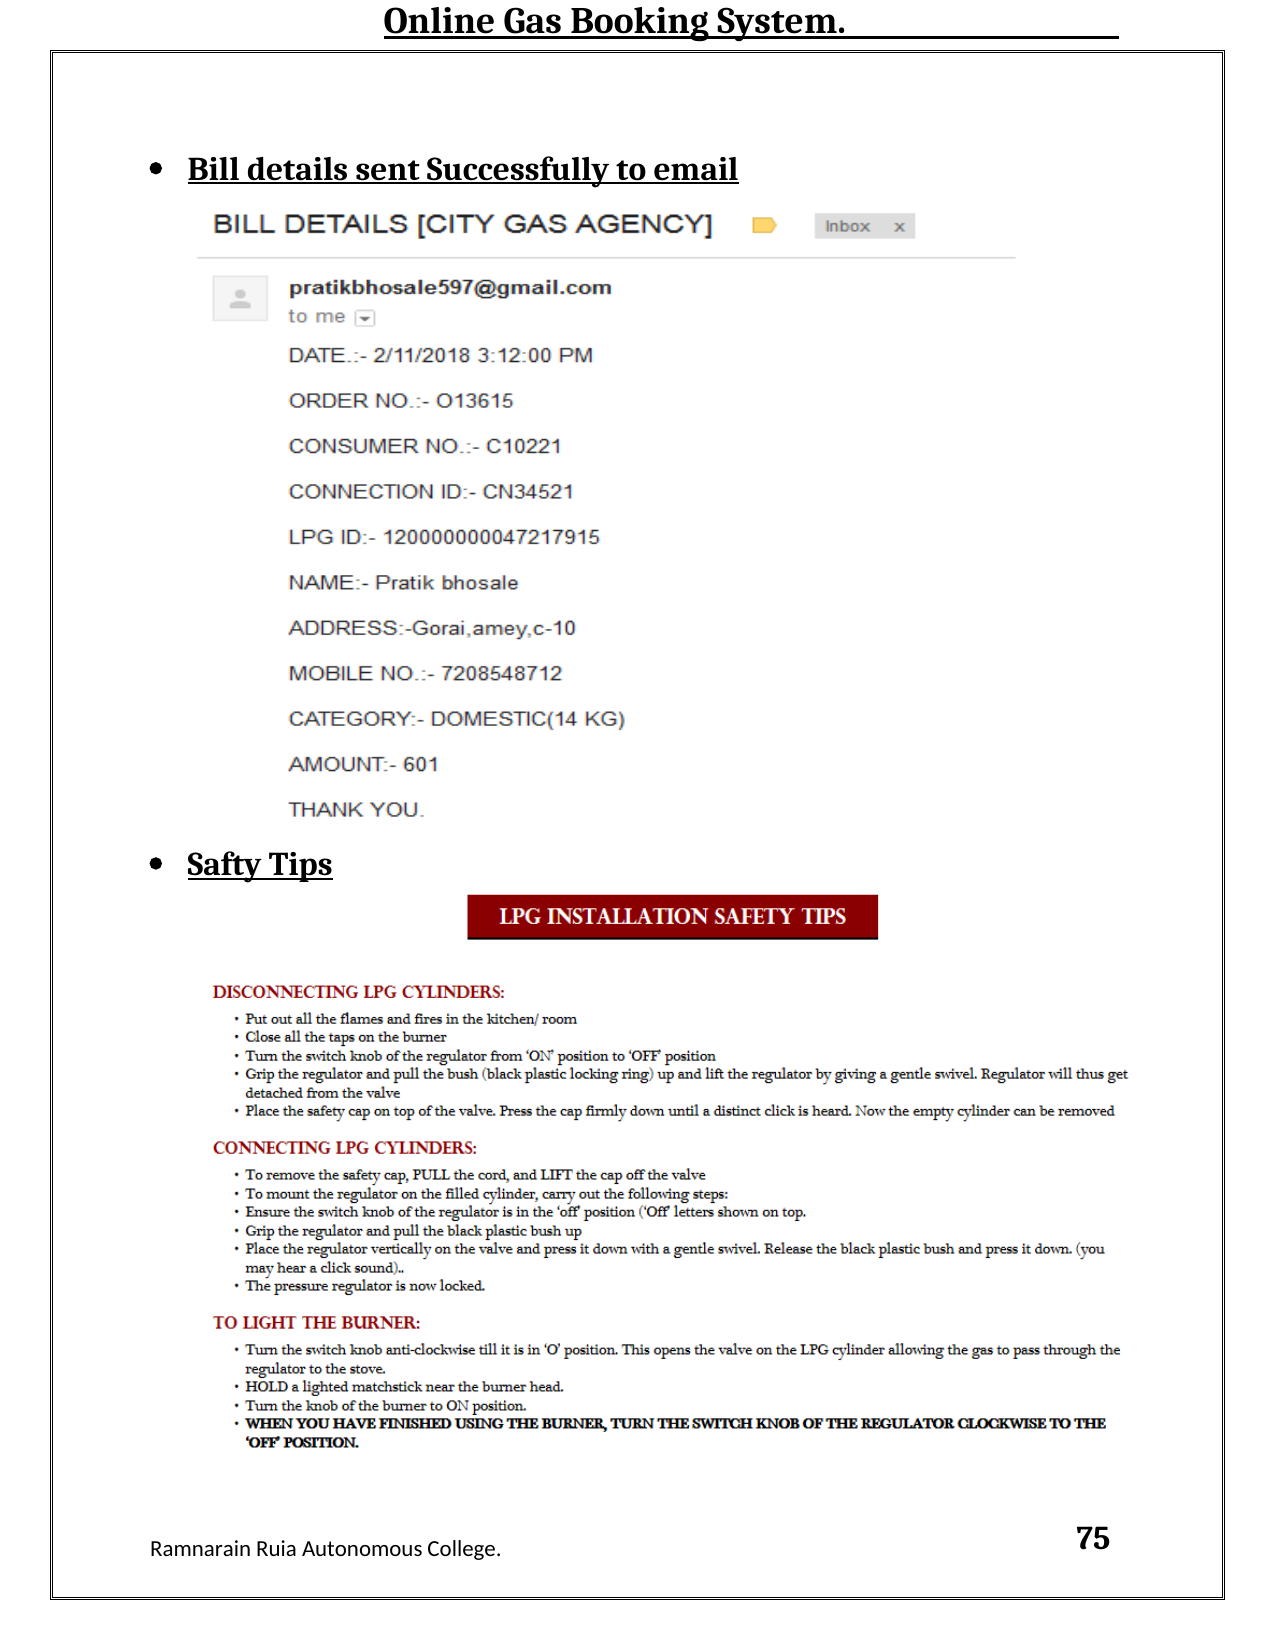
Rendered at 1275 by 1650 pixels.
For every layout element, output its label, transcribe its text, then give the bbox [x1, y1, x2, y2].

picture [187, 887, 1163, 1461]
picture [187, 192, 1016, 841]
